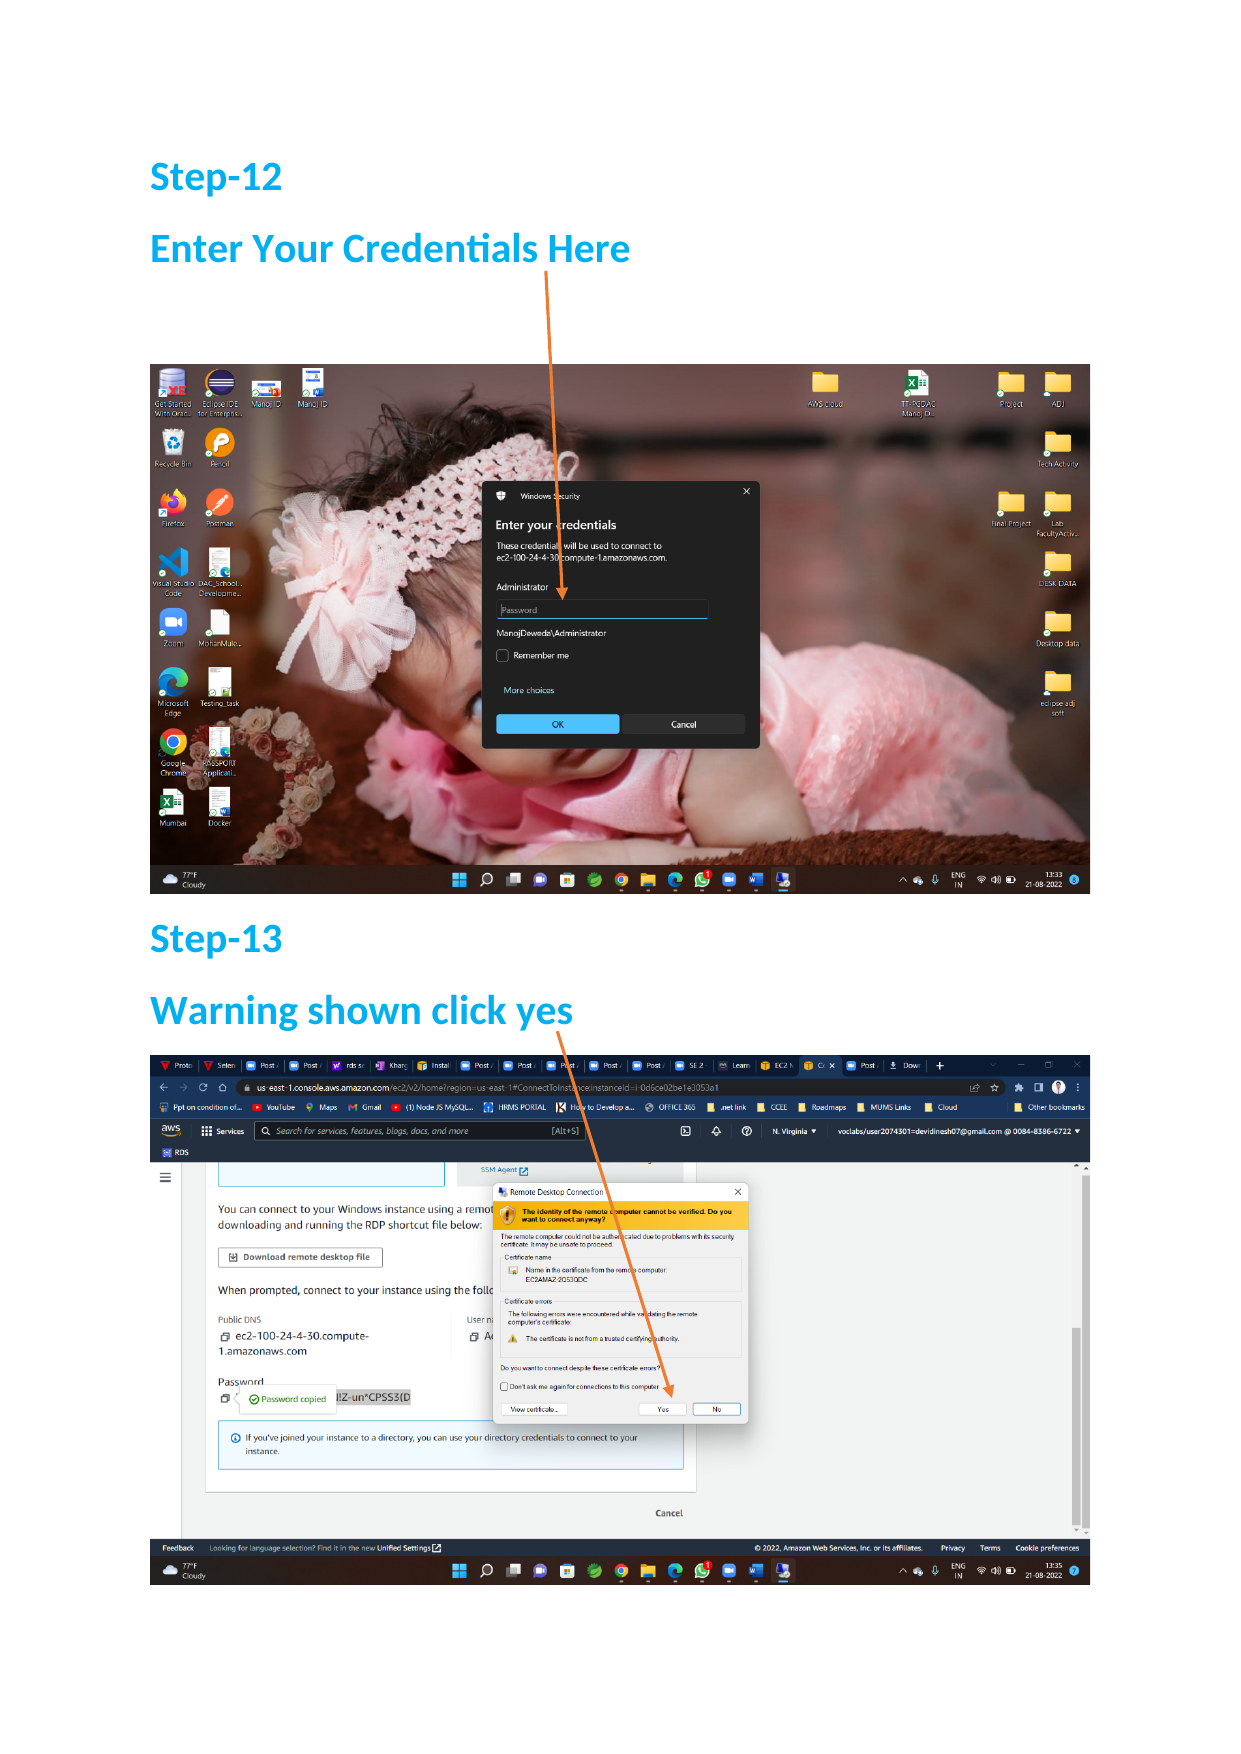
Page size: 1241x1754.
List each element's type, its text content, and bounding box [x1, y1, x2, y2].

picture [150, 1055, 1091, 1585]
text Step-13 [150, 912, 1090, 963]
text Warning shown click yes [150, 984, 1090, 1035]
picture [150, 364, 1091, 894]
text Enter Your Credentials Here [150, 222, 1090, 272]
text Step-12 [150, 150, 1090, 201]
